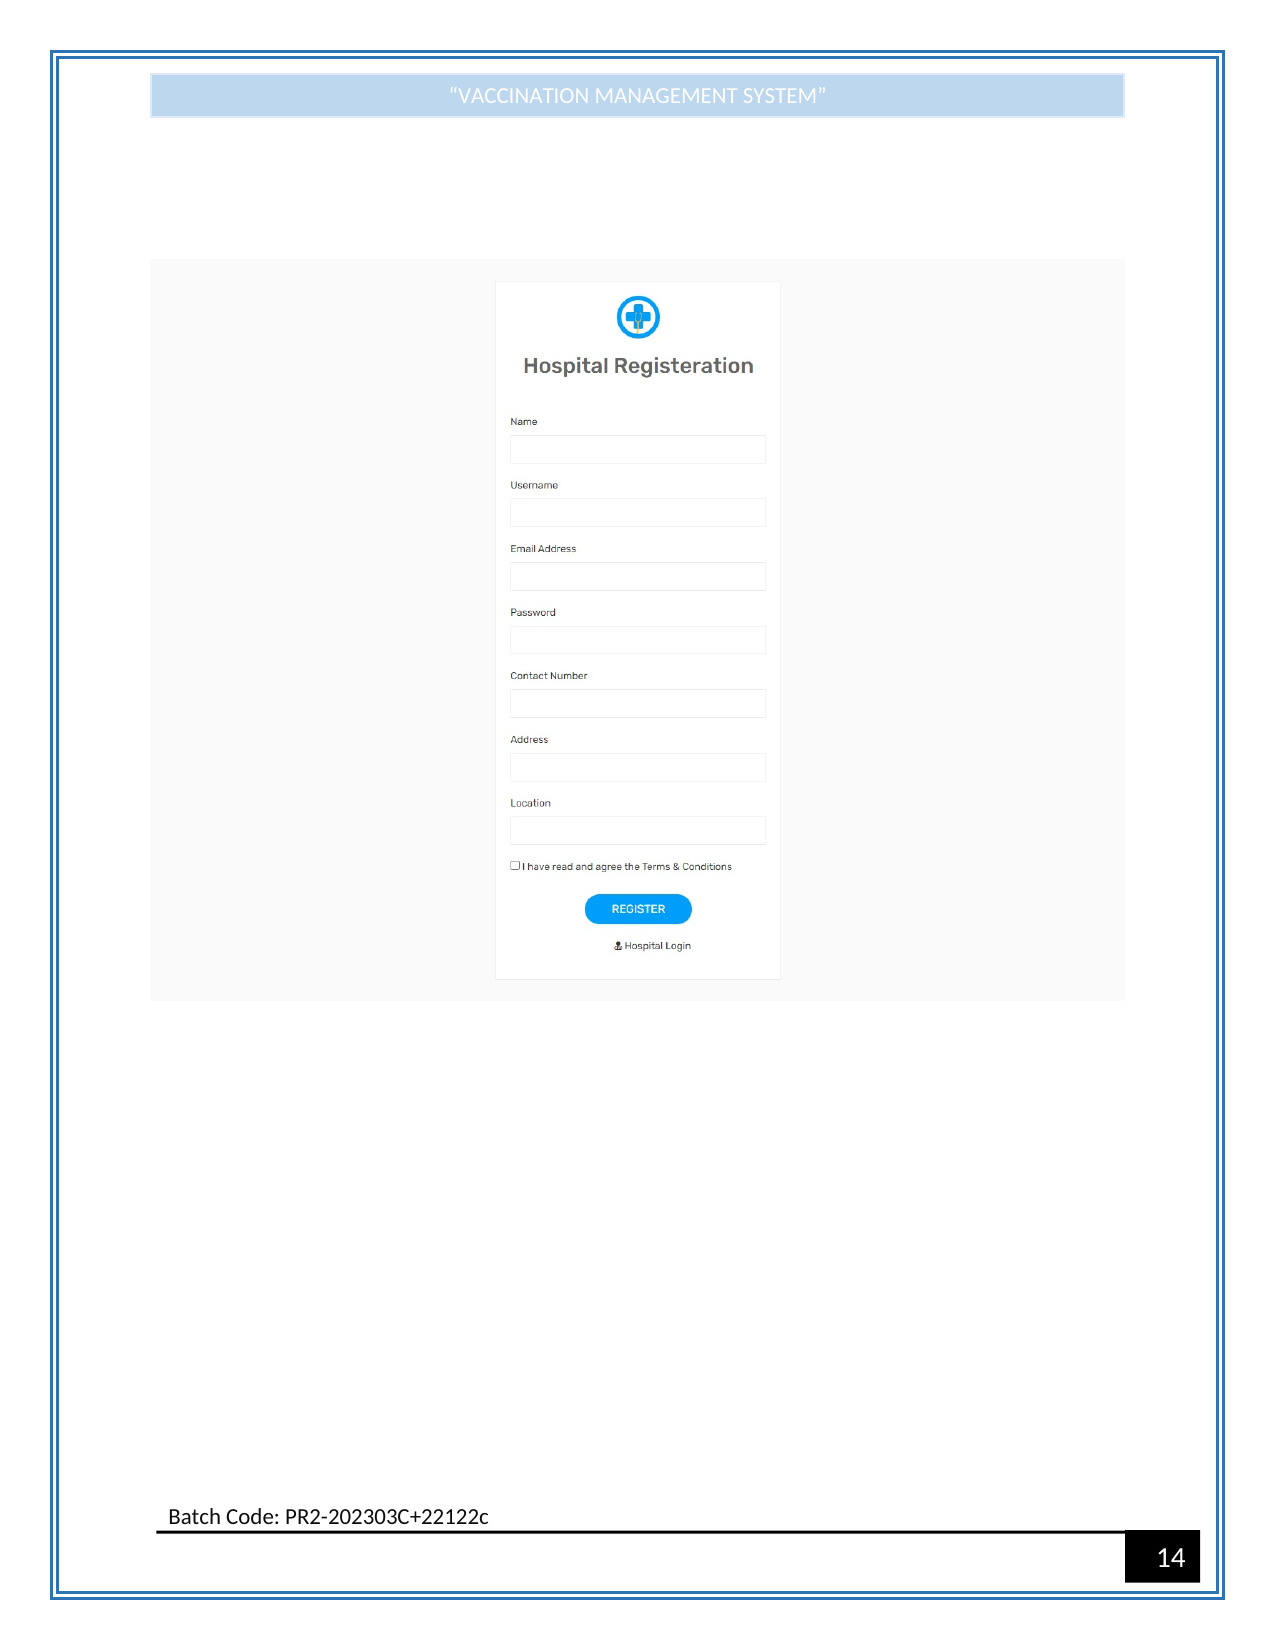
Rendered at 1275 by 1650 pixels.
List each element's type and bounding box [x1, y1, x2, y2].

picture [150, 259, 1125, 1001]
